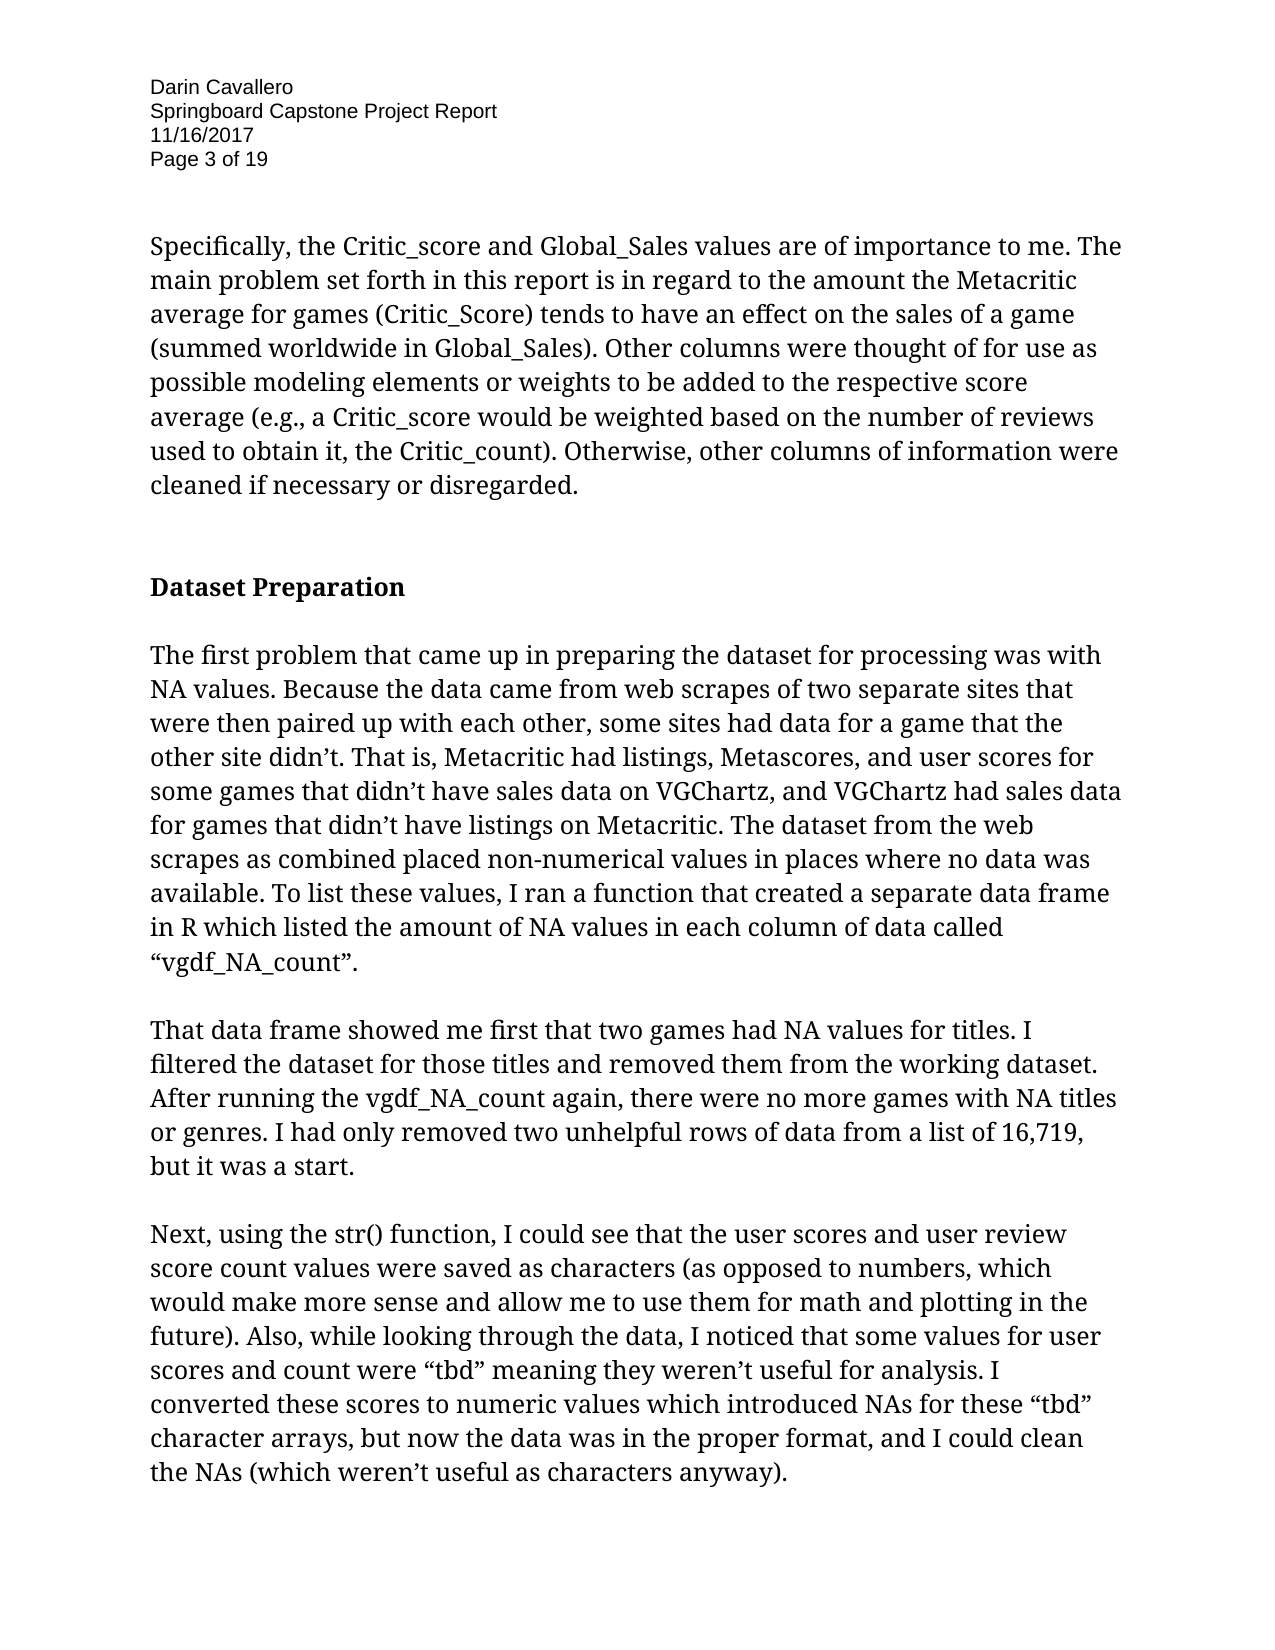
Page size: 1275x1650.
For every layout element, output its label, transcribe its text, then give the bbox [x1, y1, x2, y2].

text That data frame showed me first that two games had NA values for titles. I filtered the dataset for those titles and removed them from the working dataset. After running the vgdf_NA_count again, there were no more games with NA titles or genres. I had only removed two unhelpful rows of data from a list of 16,719, but it was a start. [150, 1012, 1125, 1183]
text The first problem that came up in preparing the dataset for processing was with NA values. Because the data came from web scrapes of two separate sites that were then paired up with each other, some sites had data for a game that the other site didn’t. That is, Metacritic had listings, Metascores, and user scores for some games that didn’t have sales data on VGChartz, and VGChartz had sales data for games that didn’t have listings on Metacritic. The dataset from the web scrapes as combined placed non-numerical values in places where no data was available. To list these values, I ran a function that created a separate data frame in R which listed the amount of NA values in each column of data called “vgdf_NA_count”. [150, 638, 1125, 978]
text Next, using the str() function, I could see that the user scores and user review score count values were saved as characters (as opposed to numbers, which would make more sense and allow me to use them for math and plotting in the future). Also, while looking through the data, I noticed that some values for user scores and count were “tbd” meaning they weren’t useful for analysis. I converted these scores to numeric values which introduced NAs for these “tbd” character arrays, but now the data was in the proper format, and I could clean the NAs (which weren’t useful as characters anyway). [150, 1217, 1125, 1489]
text Specifically, the Critic_score and Global_Sales values are of importance to me. The main problem set forth in this report is in regard to the amount the Metacritic average for games (Critic_Score) tends to have an effect on the sales of a game (summed worldwide in Global_Sales). Other columns were thought of for use as possible modeling elements or weights to be added to the respective score average (e.g., a Critic_score would be weighted based on the number of reviews used to obtain it, the Critic_count). Otherwise, other columns of information were cleaned if necessary or disregarded. [150, 229, 1125, 501]
text Dataset Preparation [150, 569, 1125, 603]
